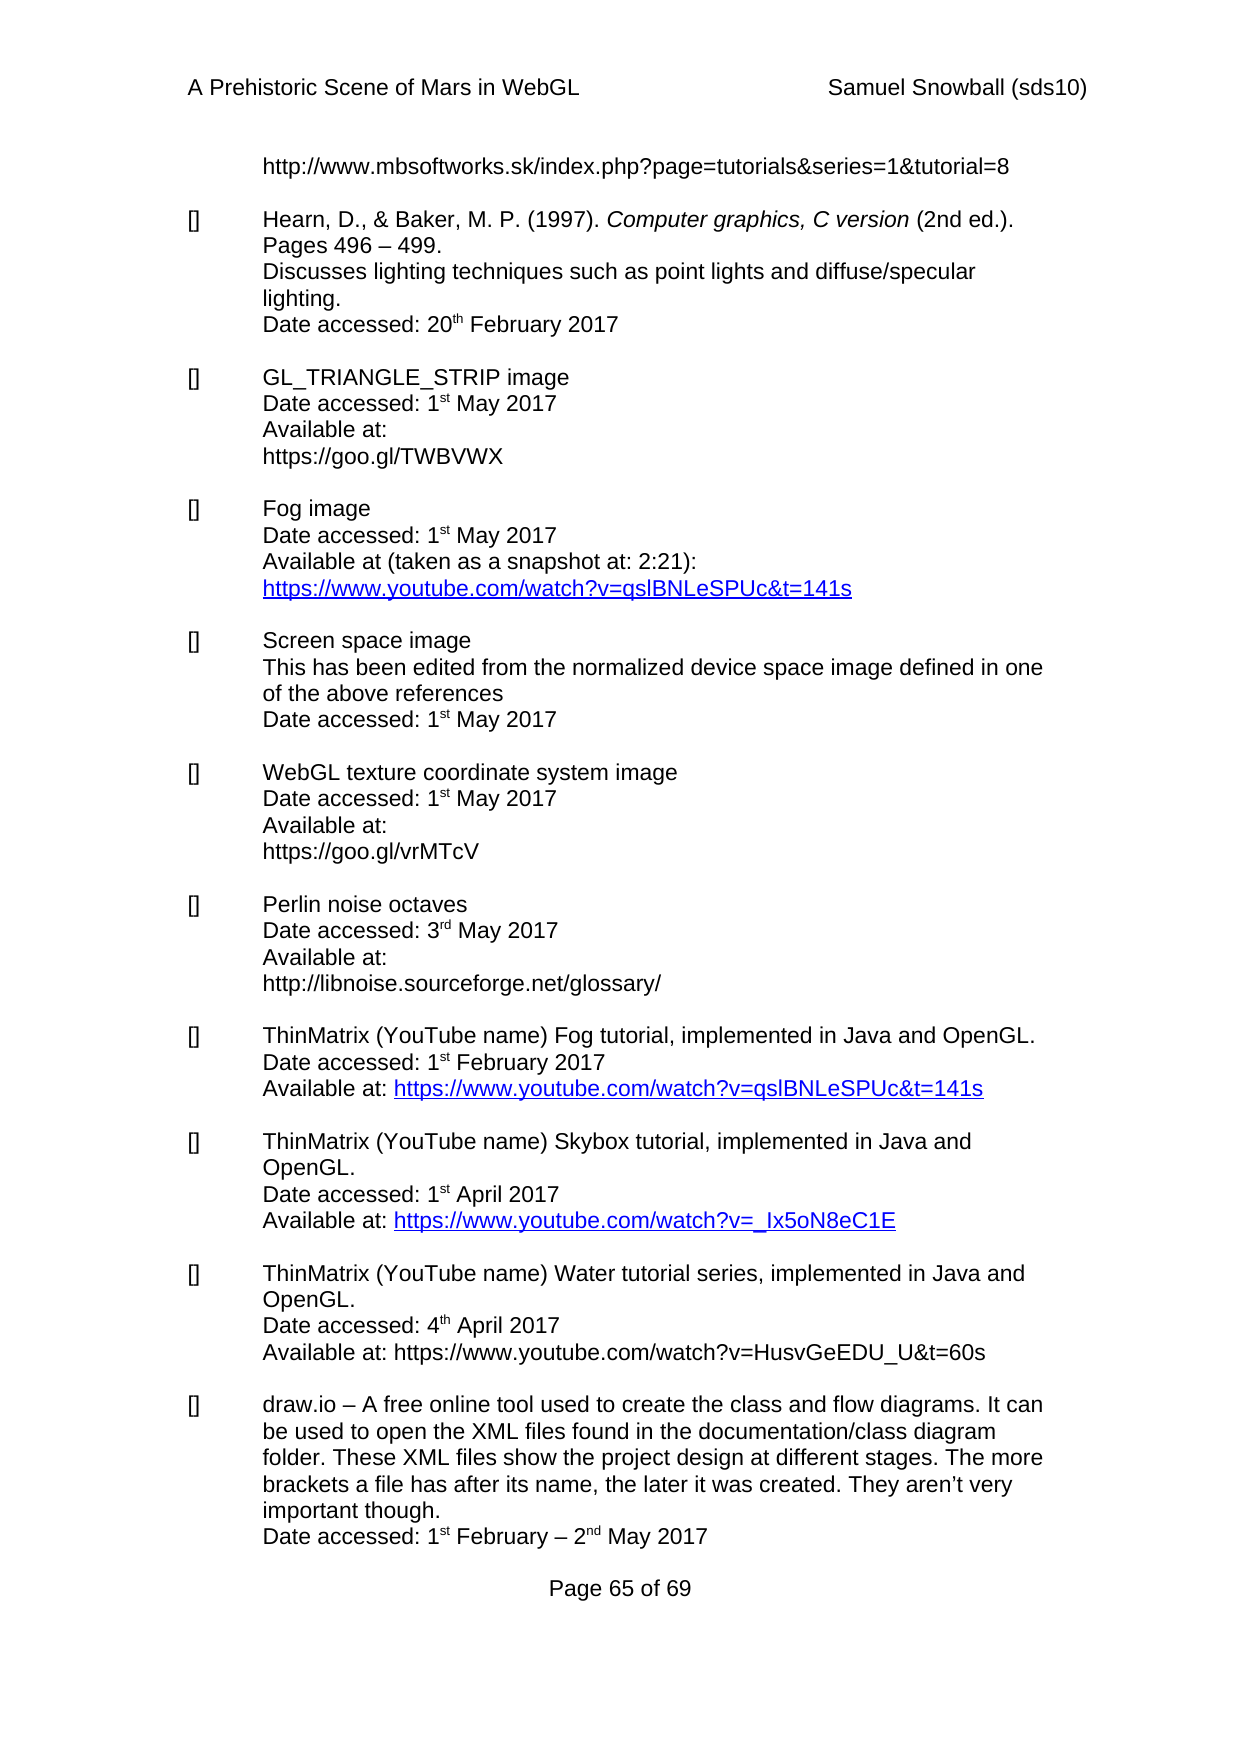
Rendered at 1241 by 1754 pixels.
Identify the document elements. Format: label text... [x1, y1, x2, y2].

text This has been edited from the normalized device space image defined in one of the above references [187, 653, 1053, 706]
text https://goo.gl/vrMTcV [187, 838, 1053, 864]
text Date accessed: 1st May 2017 [187, 390, 1053, 416]
text Date accessed: 4th April 2017 [187, 1312, 1053, 1339]
text [] Fog image [187, 495, 1053, 522]
text Available at: [187, 943, 1053, 970]
text Available at: https://www.youtube.com/watch?v=qslBNLeSPUc&t=141s [187, 1075, 1053, 1102]
text [] Screen space image [187, 627, 1053, 653]
text Date accessed: 1st May 2017 [187, 706, 1053, 733]
text https://goo.gl/TWBVWX [187, 443, 1053, 469]
text [] draw.io – A free online tool used to create the class and flow diagrams. It can be used to open the XML files found in the documentation/class diagram folder. These XML files show the project design at different stages. The more brackets a file has after its name, the later it was created. They aren’t very important though. [187, 1391, 1053, 1523]
text [] Perlin noise octaves [187, 891, 1053, 917]
text Available at (taken as a snapshot at: 2:21): [187, 548, 1053, 574]
text Date accessed: 1st April 2017 [187, 1181, 1053, 1207]
text http://libnoise.sourceforge.net/glossary/ [187, 970, 1053, 996]
text http://www.mbsoftworks.sk/index.php?page=tutorials&series=1&tutorial=8 [187, 153, 1053, 179]
text [] ThinMatrix (YouTube name) Fog tutorial, implemented in Java and OpenGL. [187, 1022, 1053, 1049]
text Discusses lighting techniques such as point lights and diffuse/specular lighting. [187, 258, 1053, 311]
text OpenGL. [187, 1286, 1053, 1312]
text Date accessed: 3rd May 2017 [187, 917, 1053, 943]
text Available at: [187, 812, 1053, 838]
text Date accessed: 1st May 2017 [187, 522, 1053, 548]
text [] ThinMatrix (YouTube name) Skybox tutorial, implemented in Java and [187, 1128, 1053, 1154]
text [] GL_TRIANGLE_STRIP image [187, 364, 1053, 390]
text Date accessed: 20th February 2017 [262, 311, 1053, 337]
text OpenGL. [187, 1154, 1053, 1181]
text [] ThinMatrix (YouTube name) Water tutorial series, implemented in Java and [187, 1260, 1053, 1286]
text Date accessed: 1st May 2017 [187, 785, 1053, 812]
text Available at: https://www.youtube.com/watch?v=HusvGeEDU_U&t=60s [187, 1339, 1053, 1365]
text Available at: [187, 416, 1053, 443]
text Date accessed: 1st February – 2nd May 2017 [187, 1523, 1053, 1549]
text [] WebGL texture coordinate system image [187, 759, 1053, 785]
text https://www.youtube.com/watch?v=qslBNLeSPUc&t=141s [187, 574, 1053, 601]
text Date accessed: 1st February 2017 [187, 1049, 1053, 1075]
text Available at: https://www.youtube.com/watch?v=_Ix5oN8eC1E [187, 1207, 1053, 1233]
text [] Hearn, D., & Baker, M. P. (1997). Computer graphics, C version (2nd ed.). Pages 496 – 499. [442, 206, 1053, 258]
